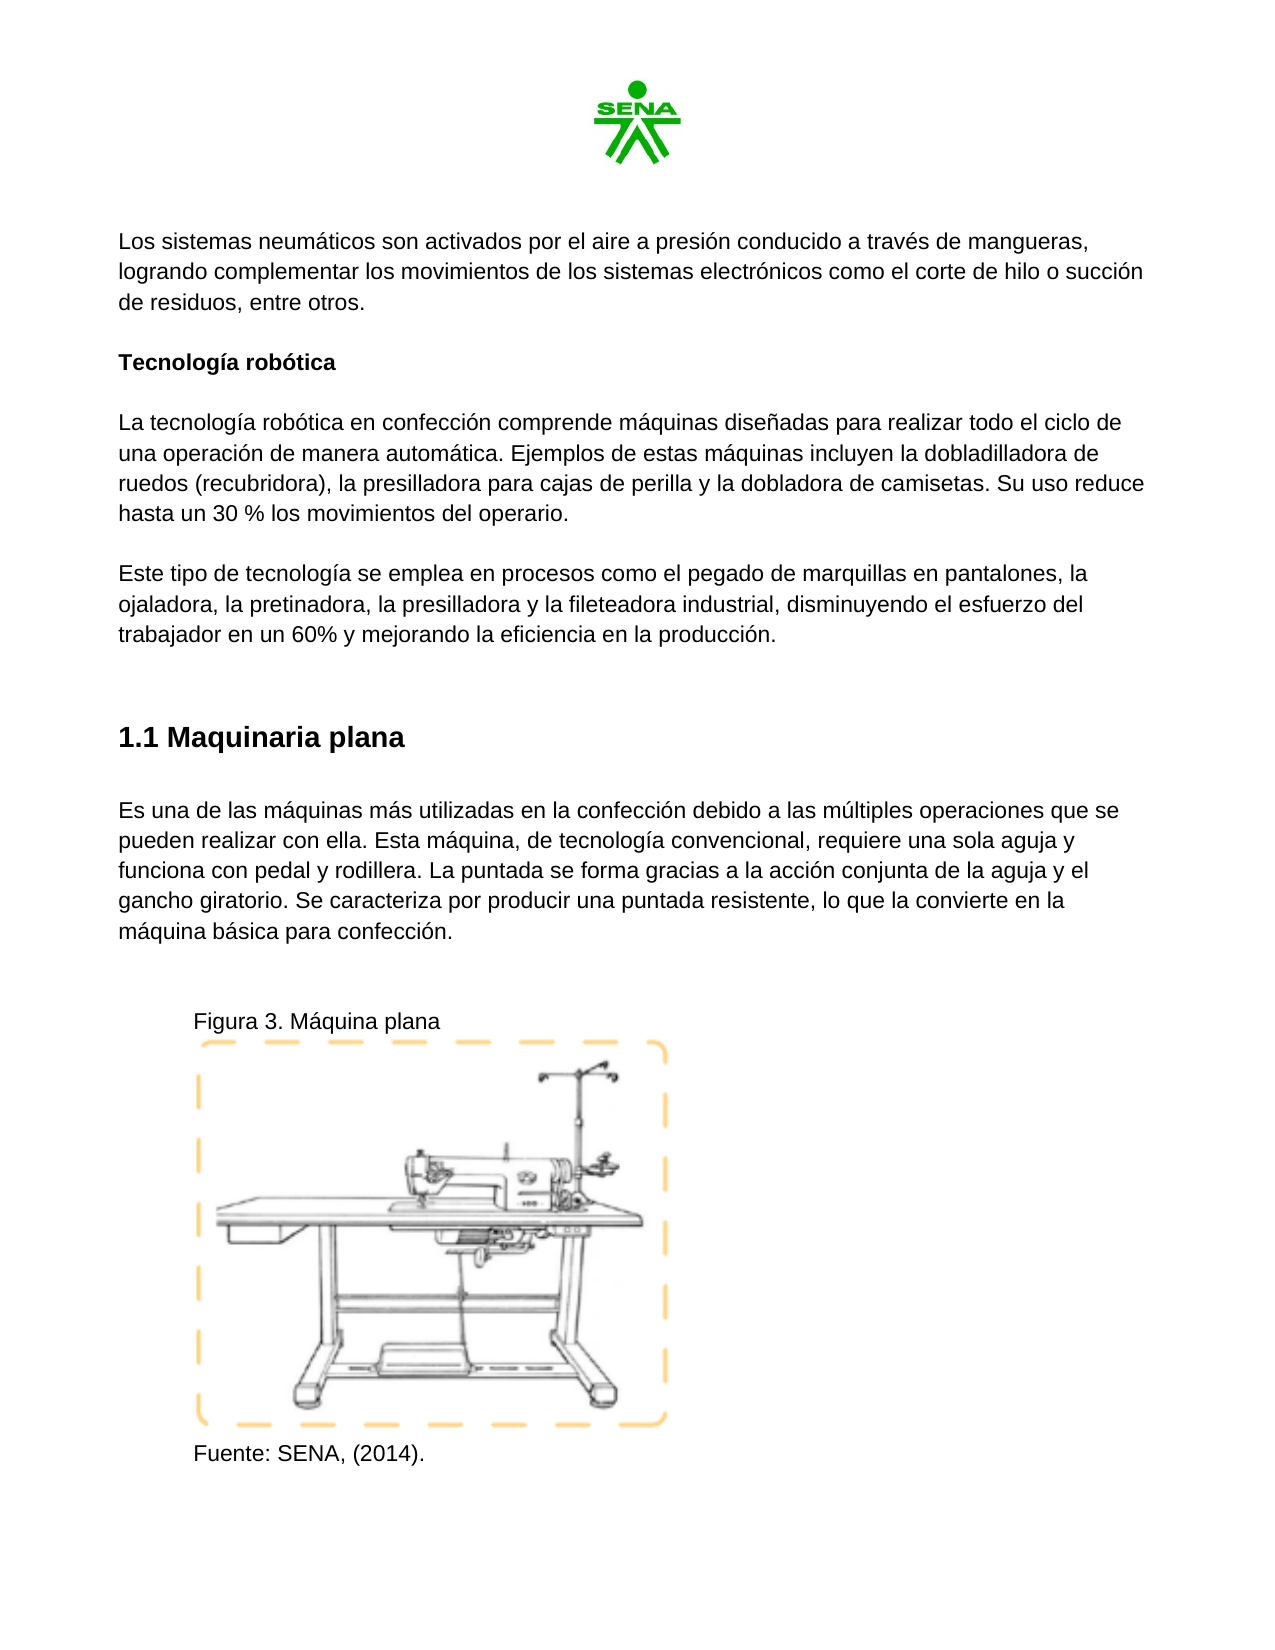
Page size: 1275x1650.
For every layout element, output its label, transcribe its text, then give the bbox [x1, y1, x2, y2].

text 1.1 Maquinaria plana [118, 720, 1157, 753]
text Este tipo de tecnología se emplea en procesos como el pegado de marquillas en pantalones, la ojaladora, la pretinadora, la presilladora y la fileteadora industrial, disminuyendo el esfuerzo del trabajador en un 60% y mejorando la eficiencia en la producción. [118, 560, 1157, 647]
text La tecnología robótica en confección comprende máquinas diseñadas para realizar todo el ciclo de una operación de manera automática. Ejemplos de estas máquinas incluyen la dobladilladora de ruedos (recubridora), la presilladora para cajas de perilla y la dobladora de camisetas. Su uso reduce hasta un 30 % los movimientos del operario. [118, 409, 1157, 526]
text Figura 3. Máquina plana [193, 1008, 1157, 1035]
picture [193, 1038, 673, 1436]
text Fuente: SENA, (2014). [193, 1439, 1157, 1466]
text Es una de las máquinas más utilizadas en la confección debido a las múltiples operaciones que se pueden realizar con ella. Esta máquina, de tecnología convencional, requiere una sola aguja y funciona con pedal y rodillera. La puntada se forma gracias a la acción conjunta de la aguja y el gancho giratorio. Se caracteriza por producir una puntada resistente, lo que la convierte en la máquina básica para confección. [118, 797, 1157, 944]
picture [588, 75, 687, 172]
text logrando complementar los movimientos de los sistemas electrónicos como el corte de hilo o succión [118, 258, 1157, 285]
text Los sistemas neumáticos son activados por el aire a presión conducido a través de mangueras, [118, 228, 1157, 254]
text Tecnología robótica [118, 349, 1157, 375]
text de residuos, entre otros. [118, 288, 1157, 315]
